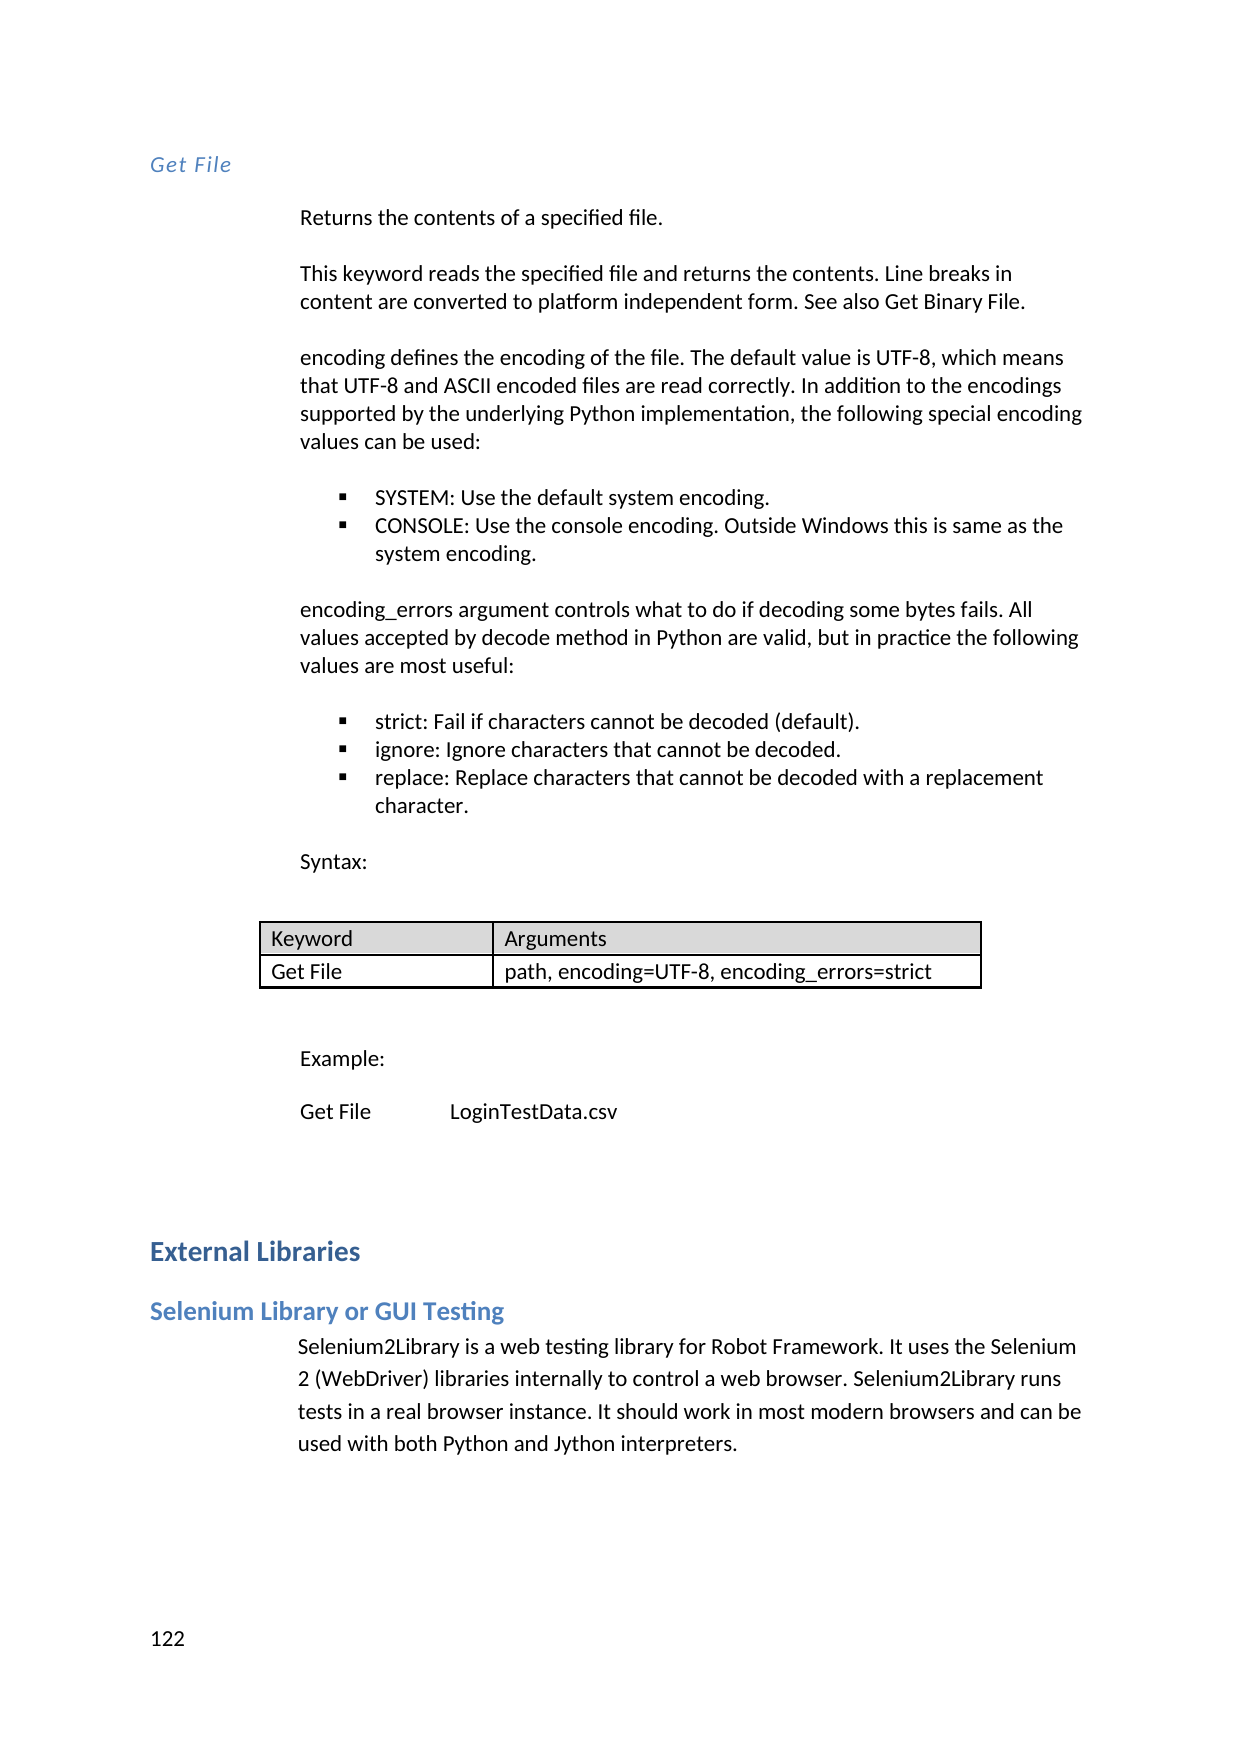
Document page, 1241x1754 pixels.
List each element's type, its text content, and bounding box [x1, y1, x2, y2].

list ignore: Ignore characters that cannot be decoded. [337, 735, 1090, 763]
list strict: Fail if characters cannot be decoded (default). [337, 707, 1090, 735]
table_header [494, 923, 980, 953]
subtitle External Libraries [150, 1233, 1090, 1268]
text This keyword reads the specified file and returns the contents. Line breaks in content are converted to platform independent form. See also Get Binary File. [150, 259, 1090, 315]
text Syntax: [150, 847, 1090, 876]
text Example: [150, 1044, 1090, 1072]
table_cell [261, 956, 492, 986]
text Returns the contents of a specified file. [150, 203, 1090, 231]
subtitle Selenium Library or GUI Testing [150, 1294, 1090, 1327]
text encoding defines the encoding of the file. The default value is UTF-8, which means that UTF-8 and ASCII encoded files are read correctly. In addition to the encodings supported by the underlying Python implementation, the following special encoding values can be used: [150, 343, 1090, 455]
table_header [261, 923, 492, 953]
text encoding_errors argument controls what to do if decoding some bytes fails. All values accepted by decode method in Python are valid, but in practice the following values are most useful: [150, 595, 1090, 679]
subtitle Get File [150, 150, 1090, 178]
text Get File LoginTestData.csv [150, 1097, 1090, 1126]
list CONSOLE: Use the console encoding. Outside Windows this is same as the system encoding. [337, 511, 1090, 567]
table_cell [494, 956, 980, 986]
list replace: Replace characters that cannot be decoded with a replacement character. [337, 763, 1090, 819]
list SYSTEM: Use the default system encoding. [337, 483, 1090, 511]
